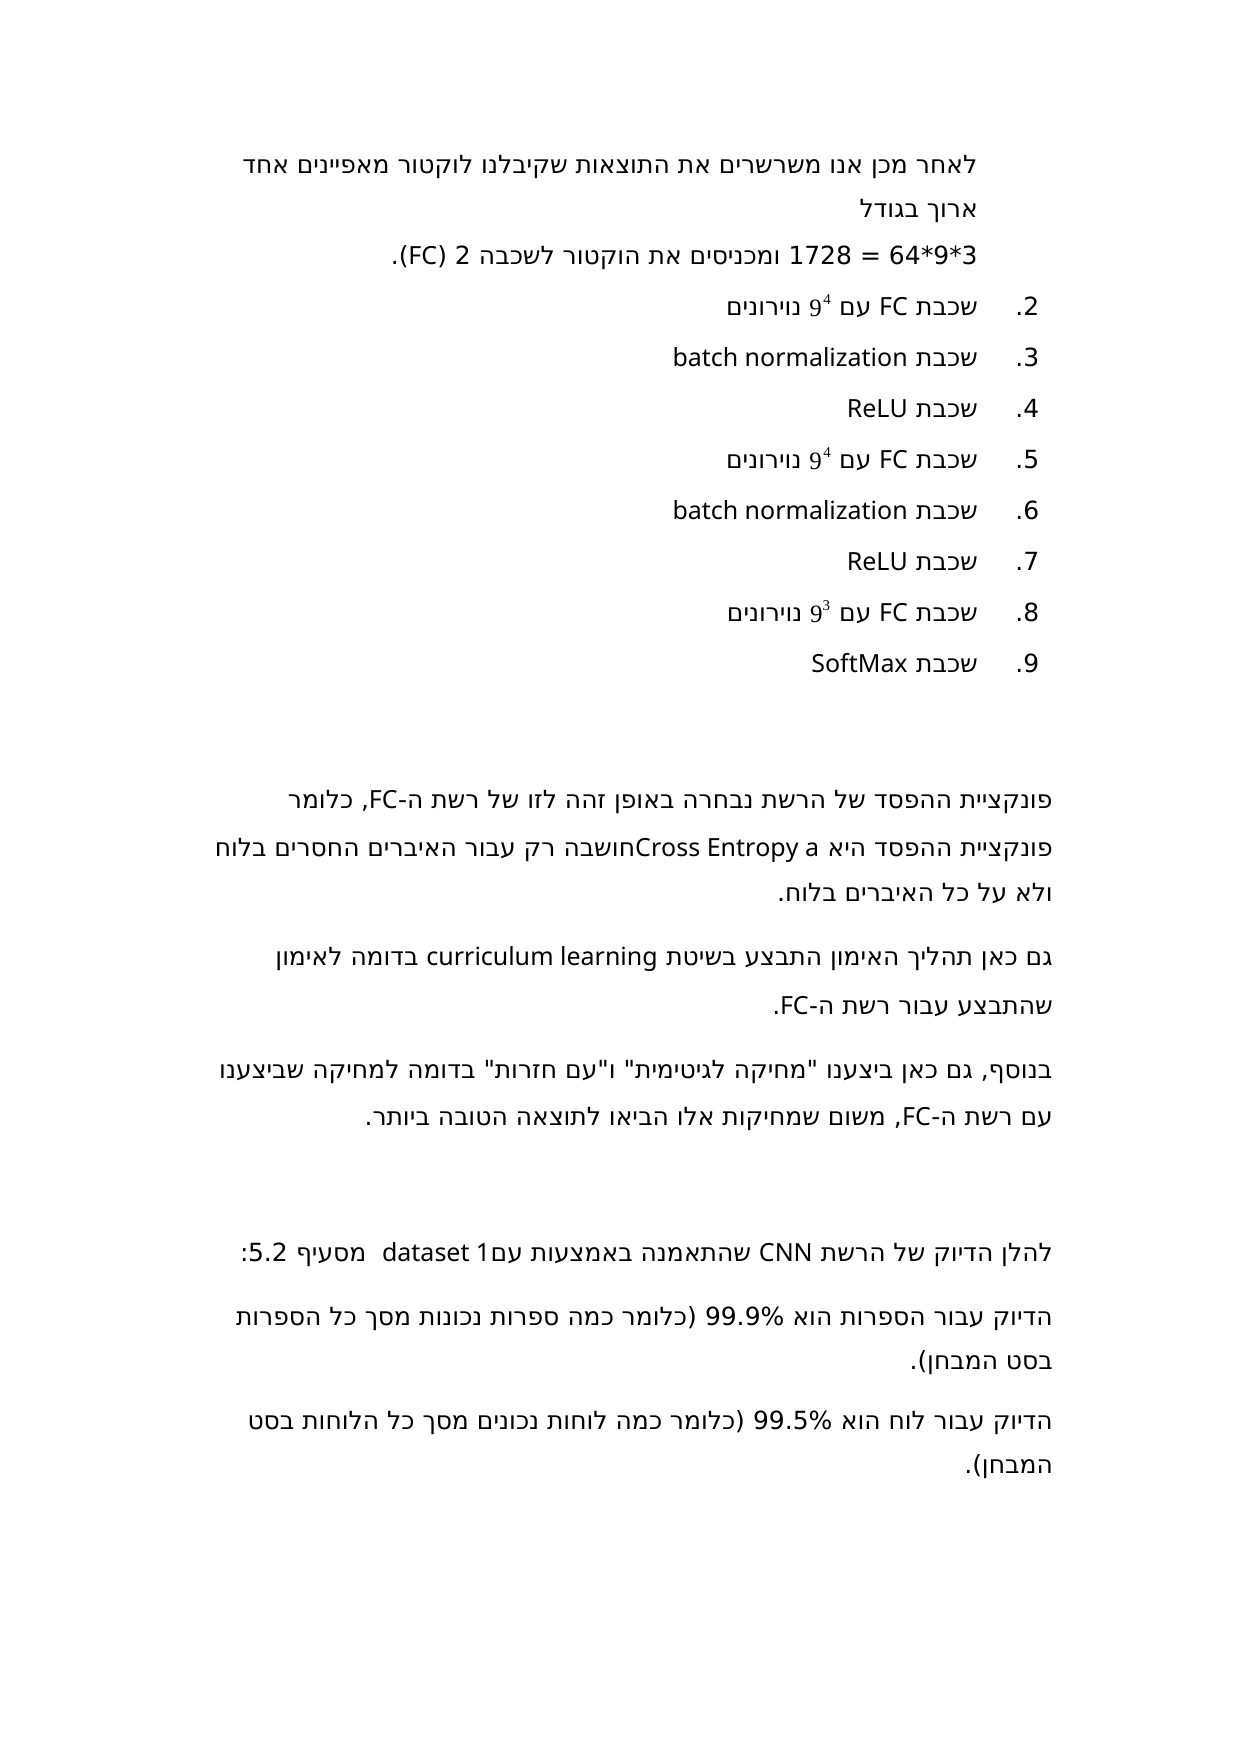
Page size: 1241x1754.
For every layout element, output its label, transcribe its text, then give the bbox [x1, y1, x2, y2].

list שכבת SoftMax [187, 646, 1015, 680]
list שכבת FC עם נוירונים [187, 288, 1015, 323]
text גם כאן תהליך האימון התבצע בשיטת curriculum learning בדומה לאימון שהתבצע עבור רשת ה-FC. [187, 939, 1053, 1022]
list שכבת batch normalization [187, 339, 1015, 374]
list שכבת FC עם נוירונים [187, 442, 1015, 476]
text להלן הדיוק של הרשת CNN שהתאמנה באמצעות עםdataset 1 מסעיף 5.2: [187, 1234, 1053, 1268]
list שכבת ReLU [187, 544, 1015, 578]
list שכבת ReLU [187, 391, 1015, 425]
text הדיוק עבור לוח הוא 99.5% (כלומר כמה לוחות נכונים מסך כל הלוחות בסט המבחן). [187, 1406, 1053, 1479]
text הדיוק עבור הספרות הוא 99.9% (כלומר כמה ספרות נכונות מסך כל הספרות בסט המבחן). [187, 1302, 1053, 1375]
list שכבת FC עם נוירונים [187, 595, 1015, 629]
text פונקציית ההפסד של הרשת נבחרה באופן זהה לזו של רשת ה-FC, כלומר פונקציית ההפסד היא Cross Entropy aחושבה רק עבור האיברים החסרים בלוח ולא על כל האיברים בלוח. [187, 781, 1053, 908]
text בנוסף, גם כאן ביצענו "מחיקה לגיטימית" ו"עם חזרות" בדומה למחיקה שביצענו עם רשת ה-FC, משום שמחיקות אלו הביאו לתוצאה הטובה ביותר. [187, 1055, 1053, 1133]
list לאחר מכן אנו משרשרים את התוצאות שקיבלנו לוקטור מאפיינים אחד ארוך בגודל [187, 150, 978, 223]
list 3*9*64 = 1728 ומכניסים את הוקטור לשכבה 2 (FC). [187, 237, 978, 272]
list שכבת batch normalization [187, 493, 1015, 527]
